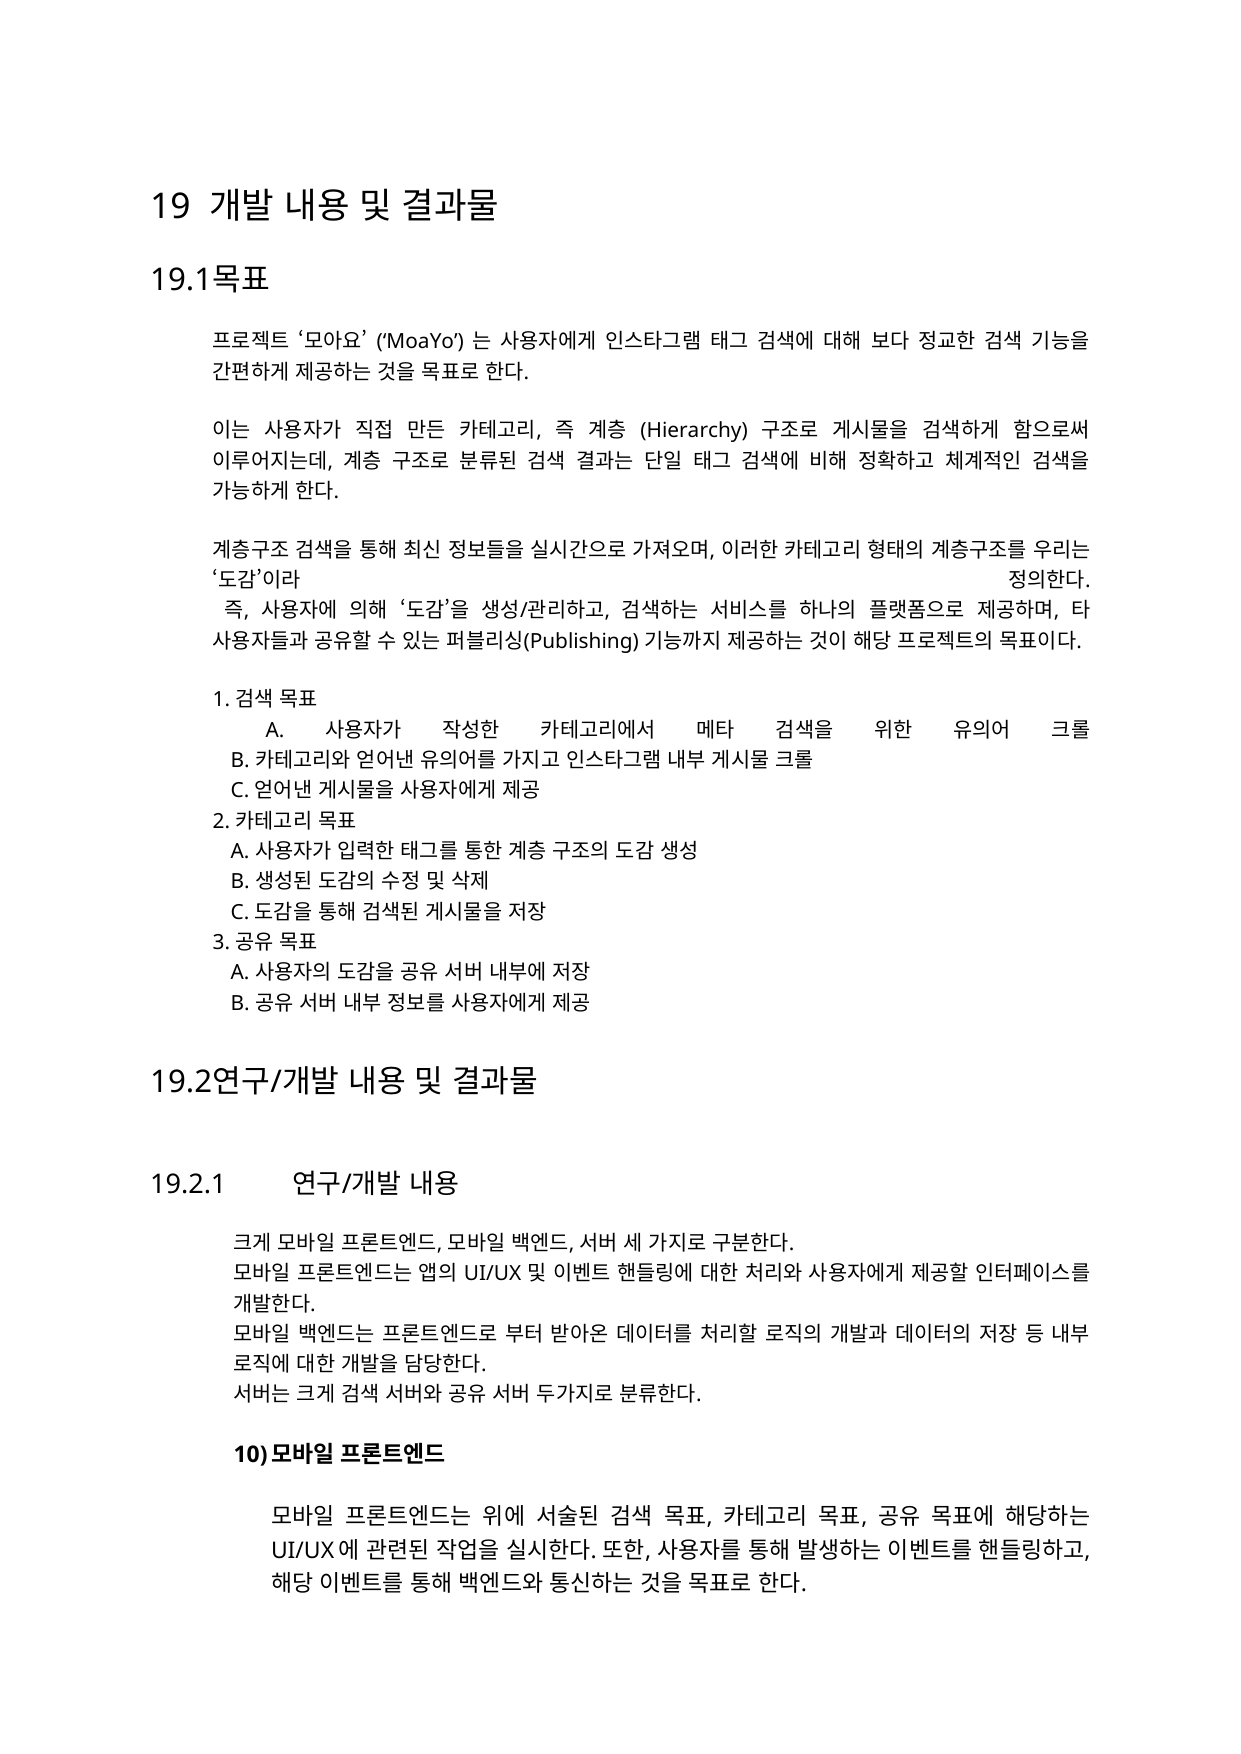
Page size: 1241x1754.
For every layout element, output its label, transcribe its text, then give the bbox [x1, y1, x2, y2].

text 프로젝트 ‘모아요’ (‘MoaYo’) 는 사용자에게 인스타그램 태그 검색에 대해 보다 정교한 검색 기능을 간편하게 제공하는 것을 목표로 한다. [212, 324, 1090, 385]
text A. 사용자가 입력한 태그를 통한 계층 구조의 도감 생성 [150, 834, 1090, 864]
text 모바일 프론트엔드는 위에 서술된 검색 목표, 카테고리 목표, 공유 목표에 해당하는 UI/UX에 관련된 작업을 실시한다. 또한, 사용자를 통해 발생하는 이벤트를 핸들링하고, 해당 이벤트를 통해 백엔드와 통신하는 것을 목표로 한다. [271, 1498, 1090, 1598]
text 2. 카테고리 목표 [212, 804, 1090, 834]
text 크게 모바일 프론트엔드, 모바일 백엔드, 서버 세 가지로 구분한다. [233, 1226, 1090, 1256]
text 3. 공유 목표 [212, 925, 1090, 956]
text 계층구조 검색을 통해 최신 정보들을 실시간으로 가져오며, 이러한 카테고리 형태의 계층구조를 우리는 ‘도감’이라 정의한다. 즉, 사용자에 의해 ‘도감’을 생성/관리하고, 검색하는 서비스를 하나의 플랫폼으로 제공하며, 타 사용자들과 공유할 수 있는 퍼블리싱(Publishing) 기능까지 제공하는 것이 해당 프로젝트의 목표이다. [212, 533, 1090, 654]
text 서버는 크게 검색 서버와 공유 서버 두가지로 분류한다. [233, 1378, 1090, 1408]
text 이는 사용자가 직접 만든 카테고리, 즉 계층 (Hierarchy) 구조로 게시물을 검색하게 함으로써 이루어지는데, 계층 구조로 분류된 검색 결과는 단일 태그 검색에 비해 정확하고 체계적인 검색을 가능하게 한다. [212, 414, 1090, 504]
text C. 도감을 통해 검색된 게시물을 저장 [150, 895, 1090, 925]
subtitle 연구/개발 내용 및 결과물 [150, 1056, 1046, 1101]
list 모바일 프론트엔드 [233, 1436, 1090, 1498]
text B. 공유 서버 내부 정보를 사용자에게 제공 [212, 986, 1090, 1016]
text B. 생성된 도감의 수정 및 삭제 [150, 864, 1090, 895]
subtitle 목표 [150, 254, 1046, 299]
subtitle 개발 내용 및 결과물 [150, 177, 1090, 228]
text 모바일 백엔드는 프론트엔드로 부터 받아온 데이터를 처리할 로직의 개발과 데이터의 저장 등 내부 로직에 대한 개발을 담당한다. [233, 1317, 1090, 1378]
text A. 사용자가 작성한 카테고리에서 메타 검색을 위한 유의어 크롤 B. 카테고리와 얻어낸 유의어를 가지고 인스타그램 내부 게시물 크롤 [212, 713, 1090, 774]
text 1. 검색 목표 [212, 683, 1090, 713]
text C. 얻어낸 게시물을 사용자에게 제공 [212, 774, 1090, 804]
text A. 사용자의 도감을 공유 서버 내부에 저장 [212, 956, 1090, 986]
text 모바일 프론트엔드는 앱의 UI/UX 및 이벤트 핸들링에 대한 처리와 사용자에게 제공할 인터페이스를 개발한다. [233, 1256, 1090, 1317]
subtitle 연구/개발 내용 [150, 1162, 1090, 1201]
